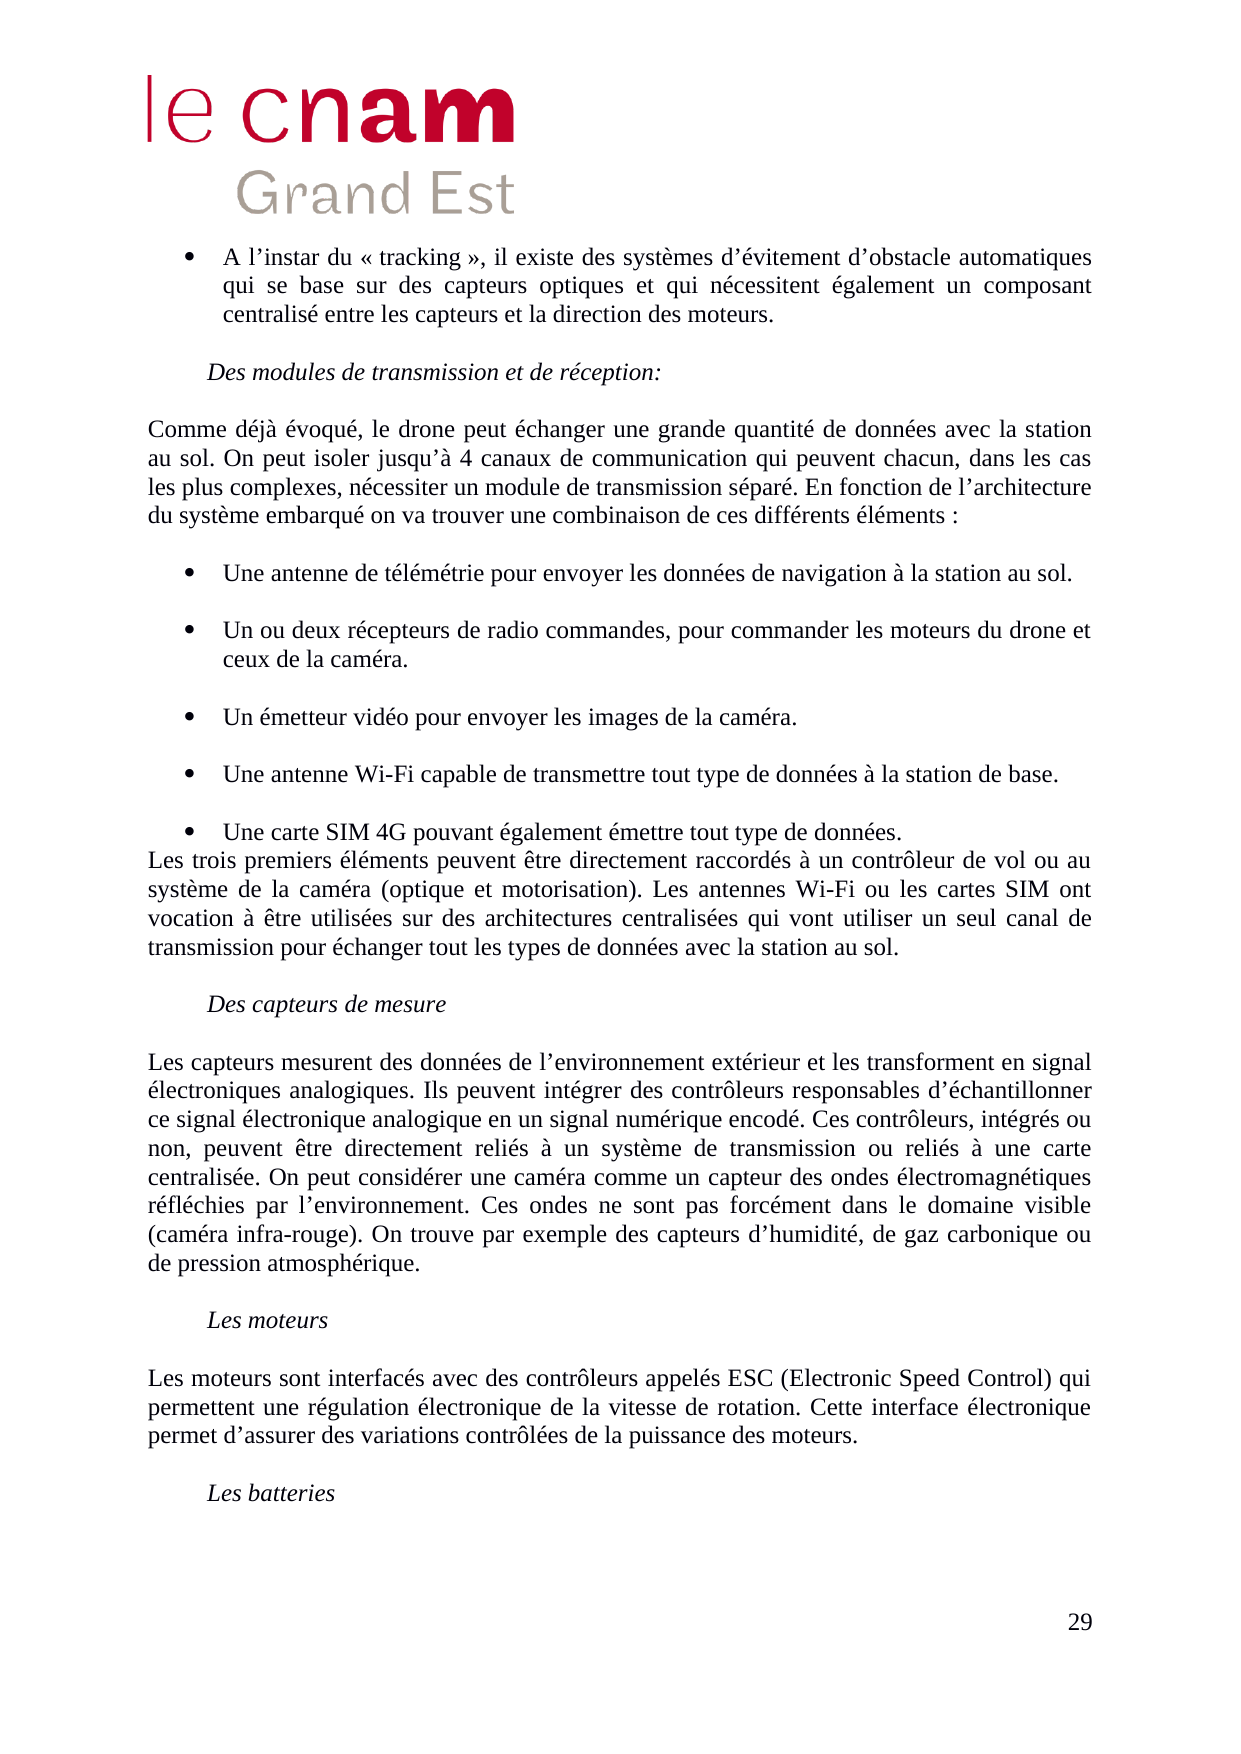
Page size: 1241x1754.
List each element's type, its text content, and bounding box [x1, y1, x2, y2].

list Une carte SIM 4G pouvant également émettre tout type de données. [185, 817, 1092, 846]
list Un ou deux récepteurs de radio commandes, pour commander les moteurs du drone et ceux de la caméra. [185, 616, 1092, 673]
list Une antenne de télémétrie pour envoyer les données de navigation à la station au sol. [185, 558, 1092, 587]
list A l’instar du « tracking », il existe des systèmes d’évitement d’obstacle automatiques qui se base sur des capteurs optiques et qui nécessitent également un composant centralisé entre les capteurs et la direction des moteurs. [185, 242, 1092, 328]
list Une antenne Wi-Fi capable de transmettre tout type de données à la station de base. [185, 759, 1092, 788]
subtitle Les moteurs [207, 1306, 1092, 1334]
text Comme déjà évoqué, le drone peut échanger une grande quantité de données avec la station au sol. On peut isoler jusqu’à 4 canaux de communication qui peuvent chacun, dans les cas les plus complexes, nécessiter un module de transmission séparé. En fonction de l’architecture du système embarqué on va trouver une combinaison de ces différents éléments : [148, 414, 1092, 529]
text Les capteurs mesurent des données de l’environnement extérieur et les transforment en signal électroniques analogiques. Ils peuvent intégrer des contrôleurs responsables d’échantillonner ce signal électronique analogique en un signal numérique encodé. Ces contrôleurs, intégrés ou non, peuvent être directement reliés à un système de transmission ou reliés à une carte centralisée. On peut considérer une caméra comme un capteur des ondes électromagnétiques réfléchies par l’environnement. Ces ondes ne sont pas forcément dans le domaine visible (caméra infra-rouge). On trouve par exemple des capteurs d’humidité, de gaz carbonique ou de pression atmosphérique. [148, 1047, 1092, 1277]
list Un émetteur vidéo pour envoyer les images de la caméra. [185, 702, 1092, 731]
text Les trois premiers éléments peuvent être directement raccordés à un contrôleur de vol ou au système de la caméra (optique et motorisation). Les antennes Wi-Fi ou les cartes SIM ont vocation à être utilisées sur des architectures centralisées qui vont utiliser un seul canal de transmission pour échanger tout les types de données avec la station au sol. [148, 846, 1092, 961]
picture [147, 75, 514, 214]
subtitle Les batteries [207, 1478, 1092, 1507]
subtitle Des capteurs de mesure [207, 989, 1092, 1018]
text Les moteurs sont interfacés avec des contrôleurs appelés ESC (Electronic Speed Control) qui permettent une régulation électronique de la vitesse de rotation. Cette interface électronique permet d’assurer des variations contrôlées de la puissance des moteurs. [148, 1363, 1092, 1449]
subtitle Des modules de transmission et de réception: [207, 357, 1092, 386]
